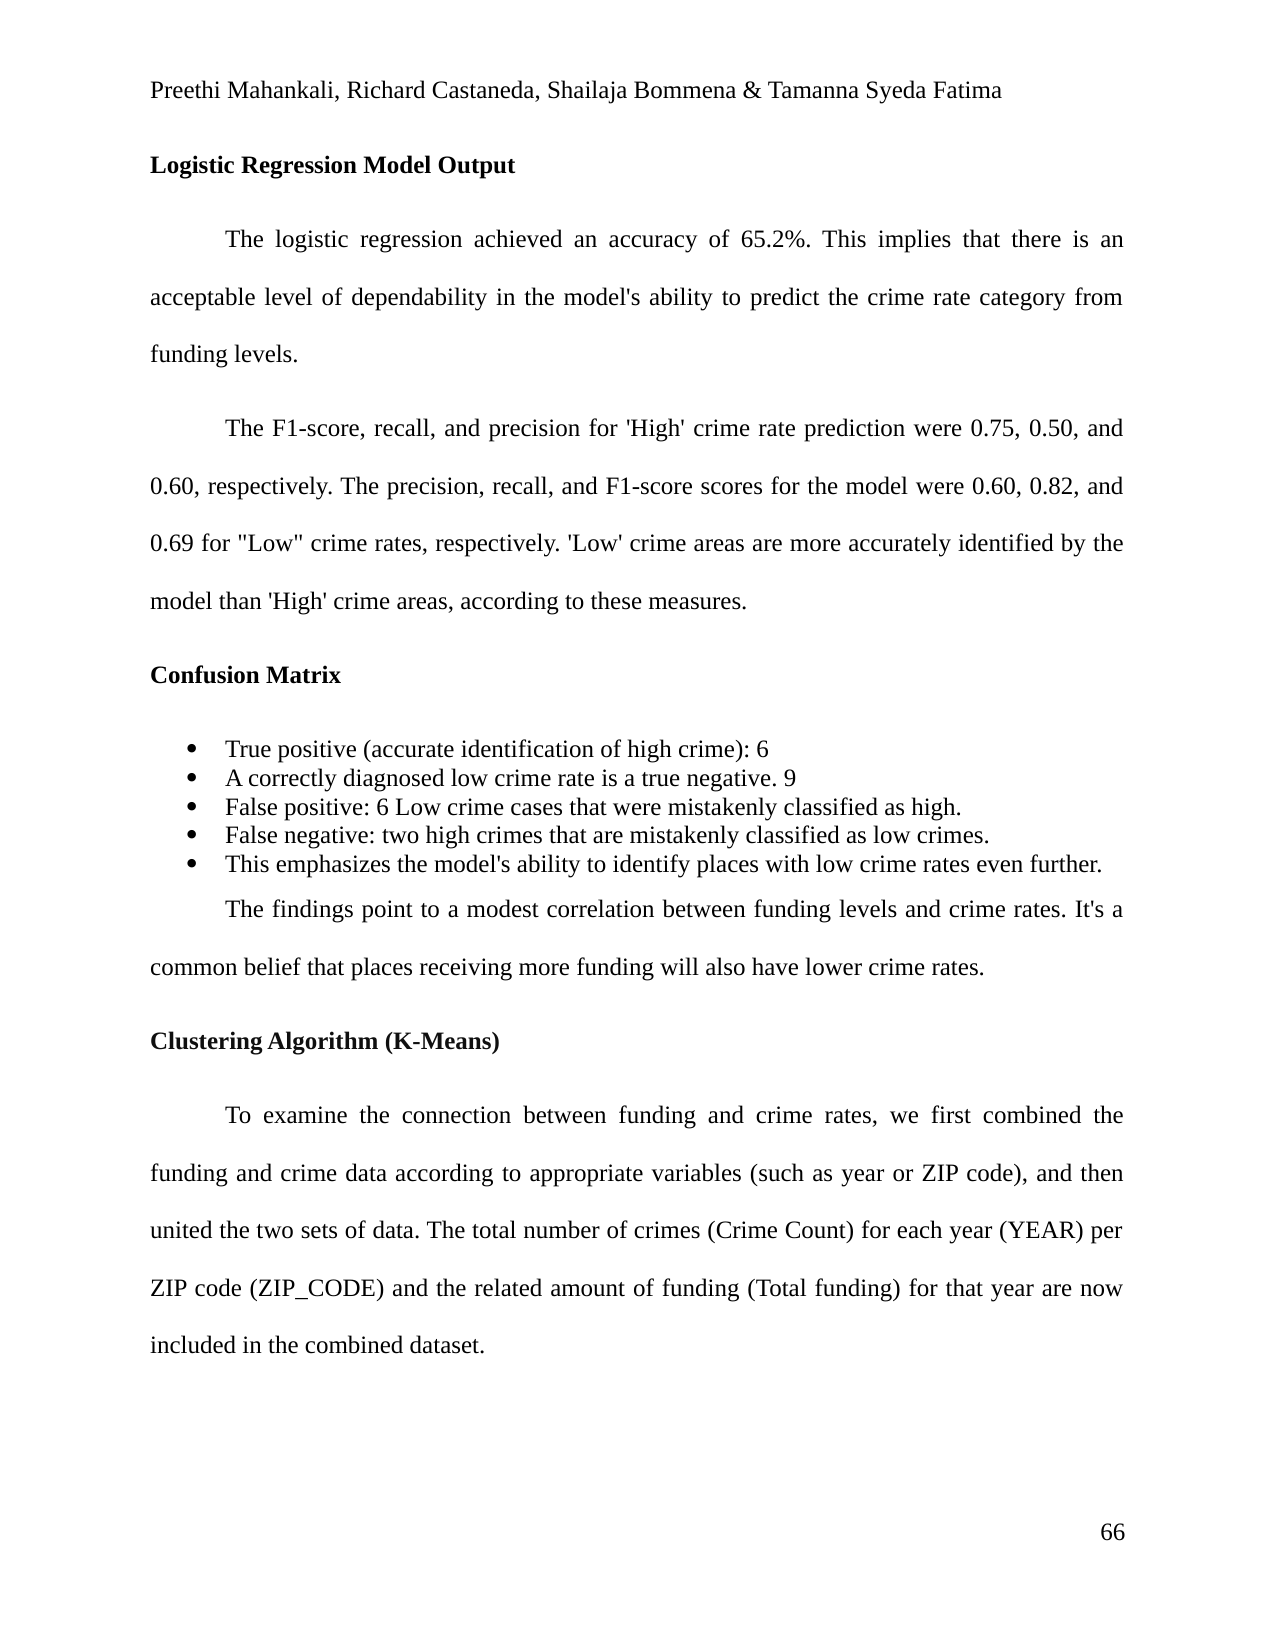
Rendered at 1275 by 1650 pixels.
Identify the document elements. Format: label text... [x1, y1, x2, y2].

text The F1-score, recall, and precision for 'High' crime rate prediction were 0.75, 0.50, and 0.60, respectively. The precision, recall, and F1-score scores for the model were 0.60, 0.82, and 0.69 for "Low" crime rates, respectively. 'Low' crime areas are more accurately identified by the model than 'High' crime areas, according to these measures. [150, 413, 1125, 614]
list A correctly diagnosed low crime rate is a true negative. 9 [187, 763, 1125, 792]
text Logistic Regression Model Output [150, 150, 1125, 179]
text The logistic regression achieved an accuracy of 65.2%. This implies that there is an acceptable level of dependability in the model's ability to predict the crime rate category from funding levels. [150, 224, 1125, 368]
list False positive: 6 Low crime cases that were mistakenly classified as high. [187, 792, 1125, 820]
text Confusion Matrix [150, 660, 1125, 689]
list This emphasizes the model's ability to identify places with low crime rates even further. [187, 849, 1125, 878]
text Clustering Algorithm (K-Means) [150, 1026, 1125, 1055]
text To examine the connection between funding and crime rates, we first combined the funding and crime data according to appropriate variables (such as year or ZIP code), and then united the two sets of data. The total number of crimes (Crime Count) for each year (YEAR) per ZIP code (ZIP_CODE) and the related amount of funding (Total funding) for that year are now included in the combined dataset. [150, 1100, 1125, 1359]
list False negative: two high crimes that are mistakenly classified as low crimes. [187, 820, 1125, 849]
list True positive (accurate identification of high crime): 6 [187, 734, 1125, 763]
text The findings point to a modest correlation between funding levels and crime rates. It's a common belief that places receiving more funding will also have lower crime rates. [150, 894, 1125, 981]
